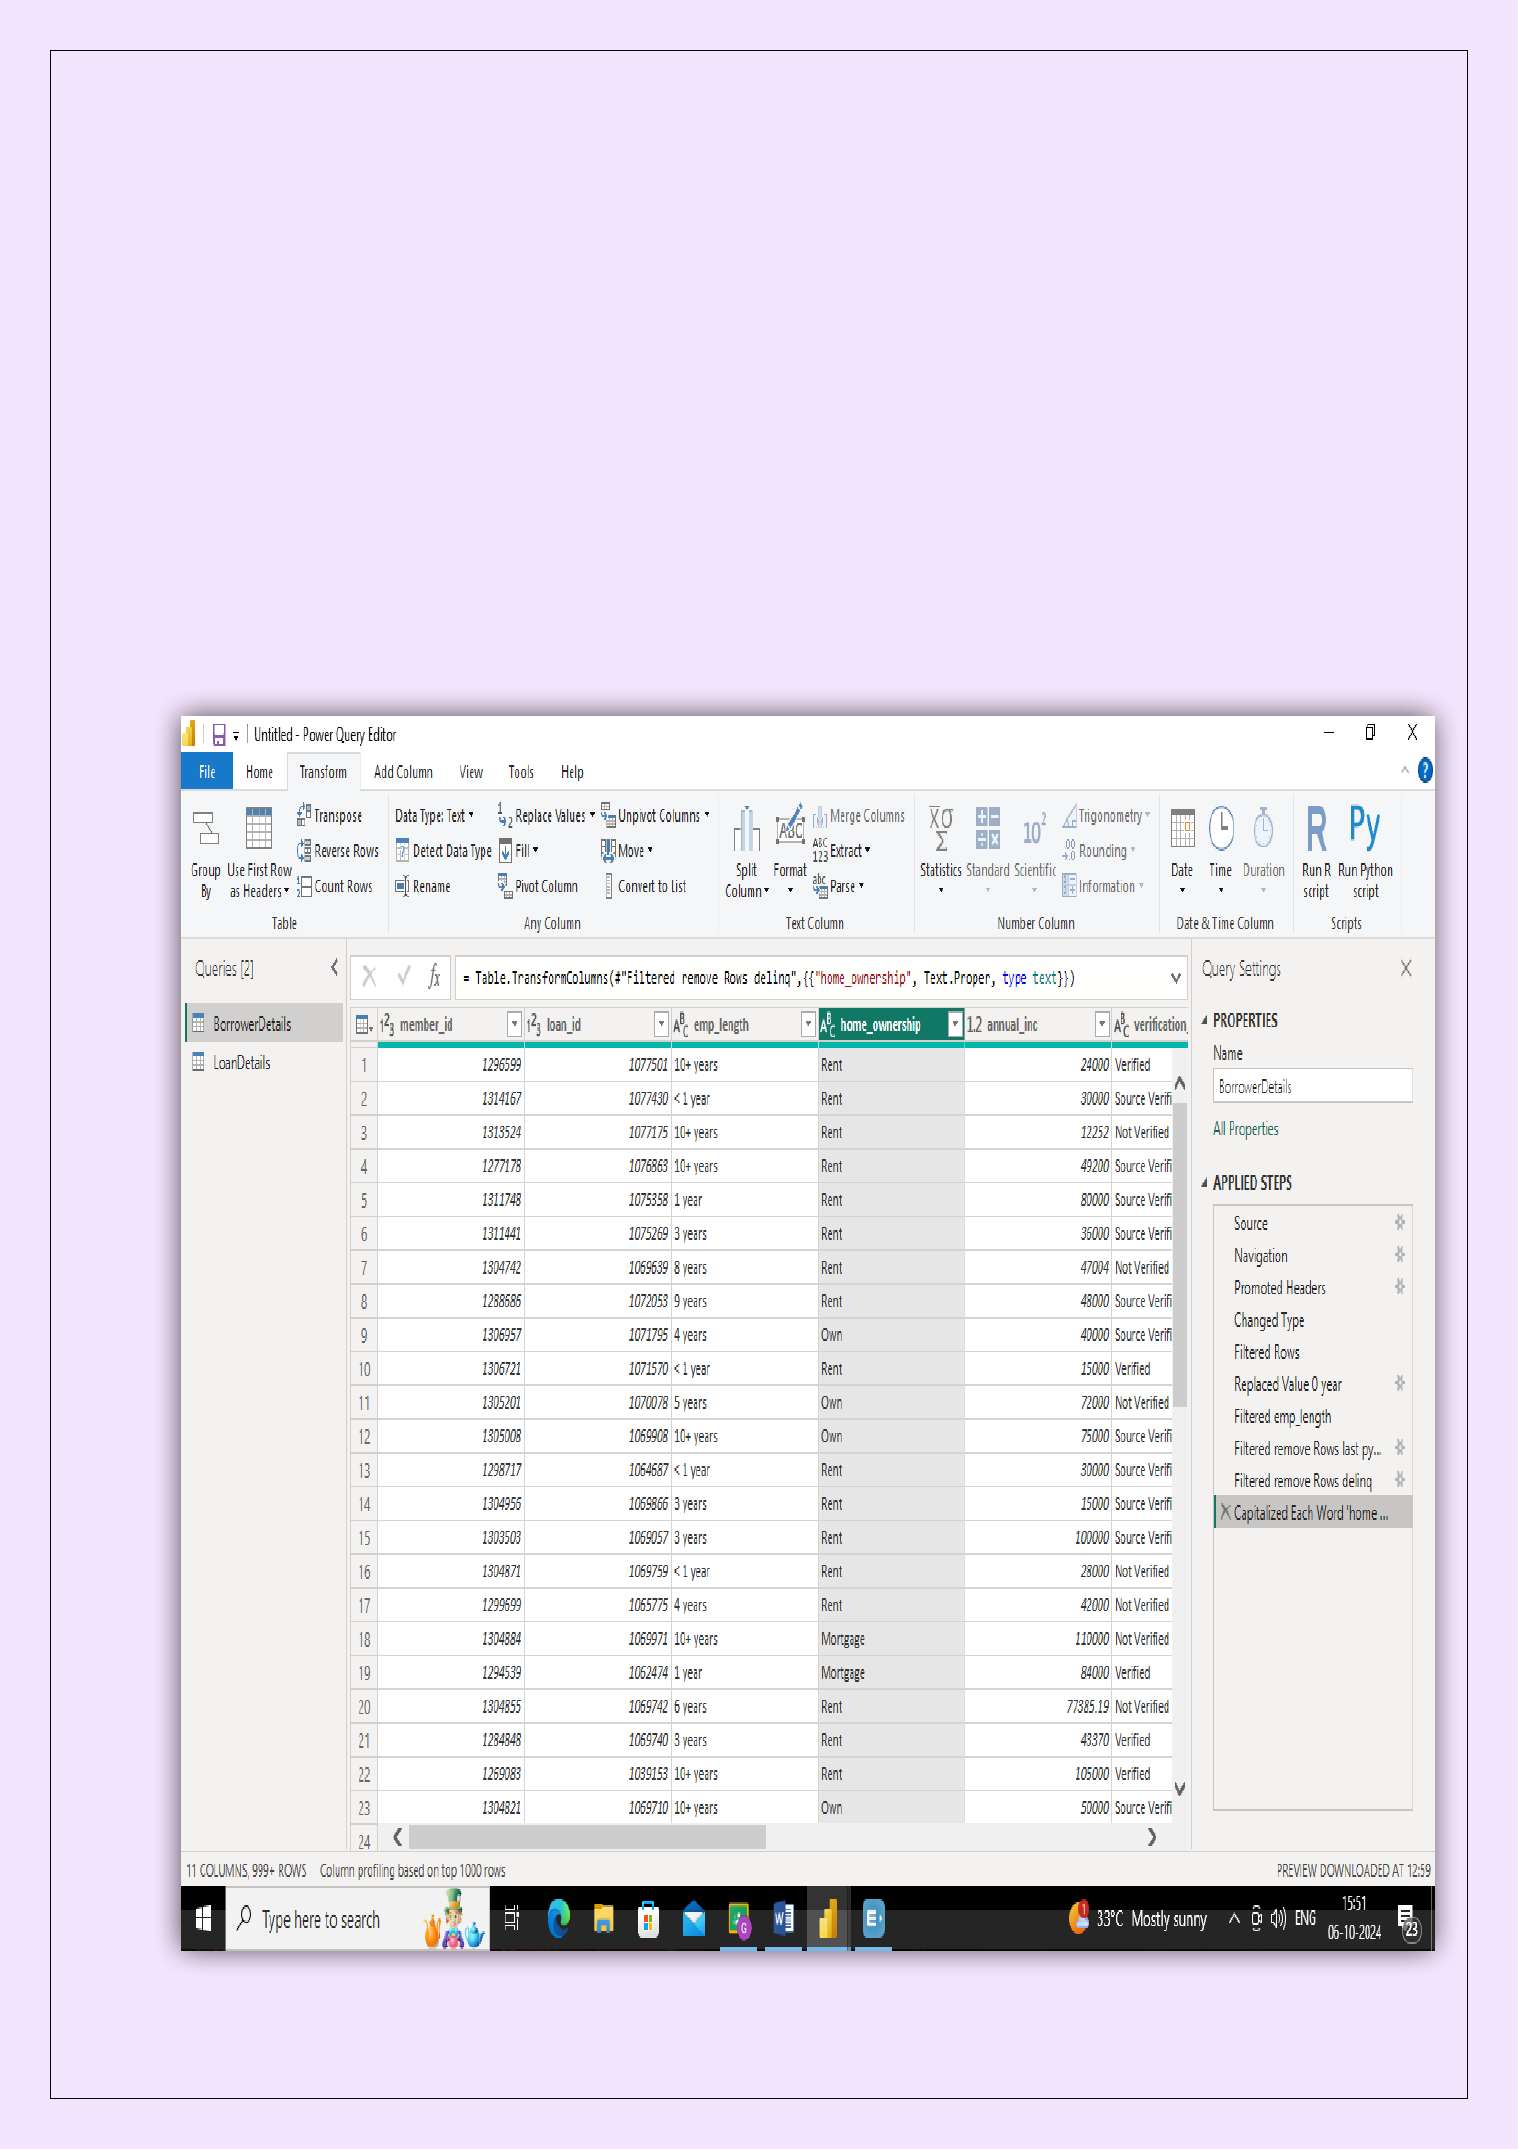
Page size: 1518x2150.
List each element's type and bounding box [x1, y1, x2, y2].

picture [181, 716, 1435, 1951]
